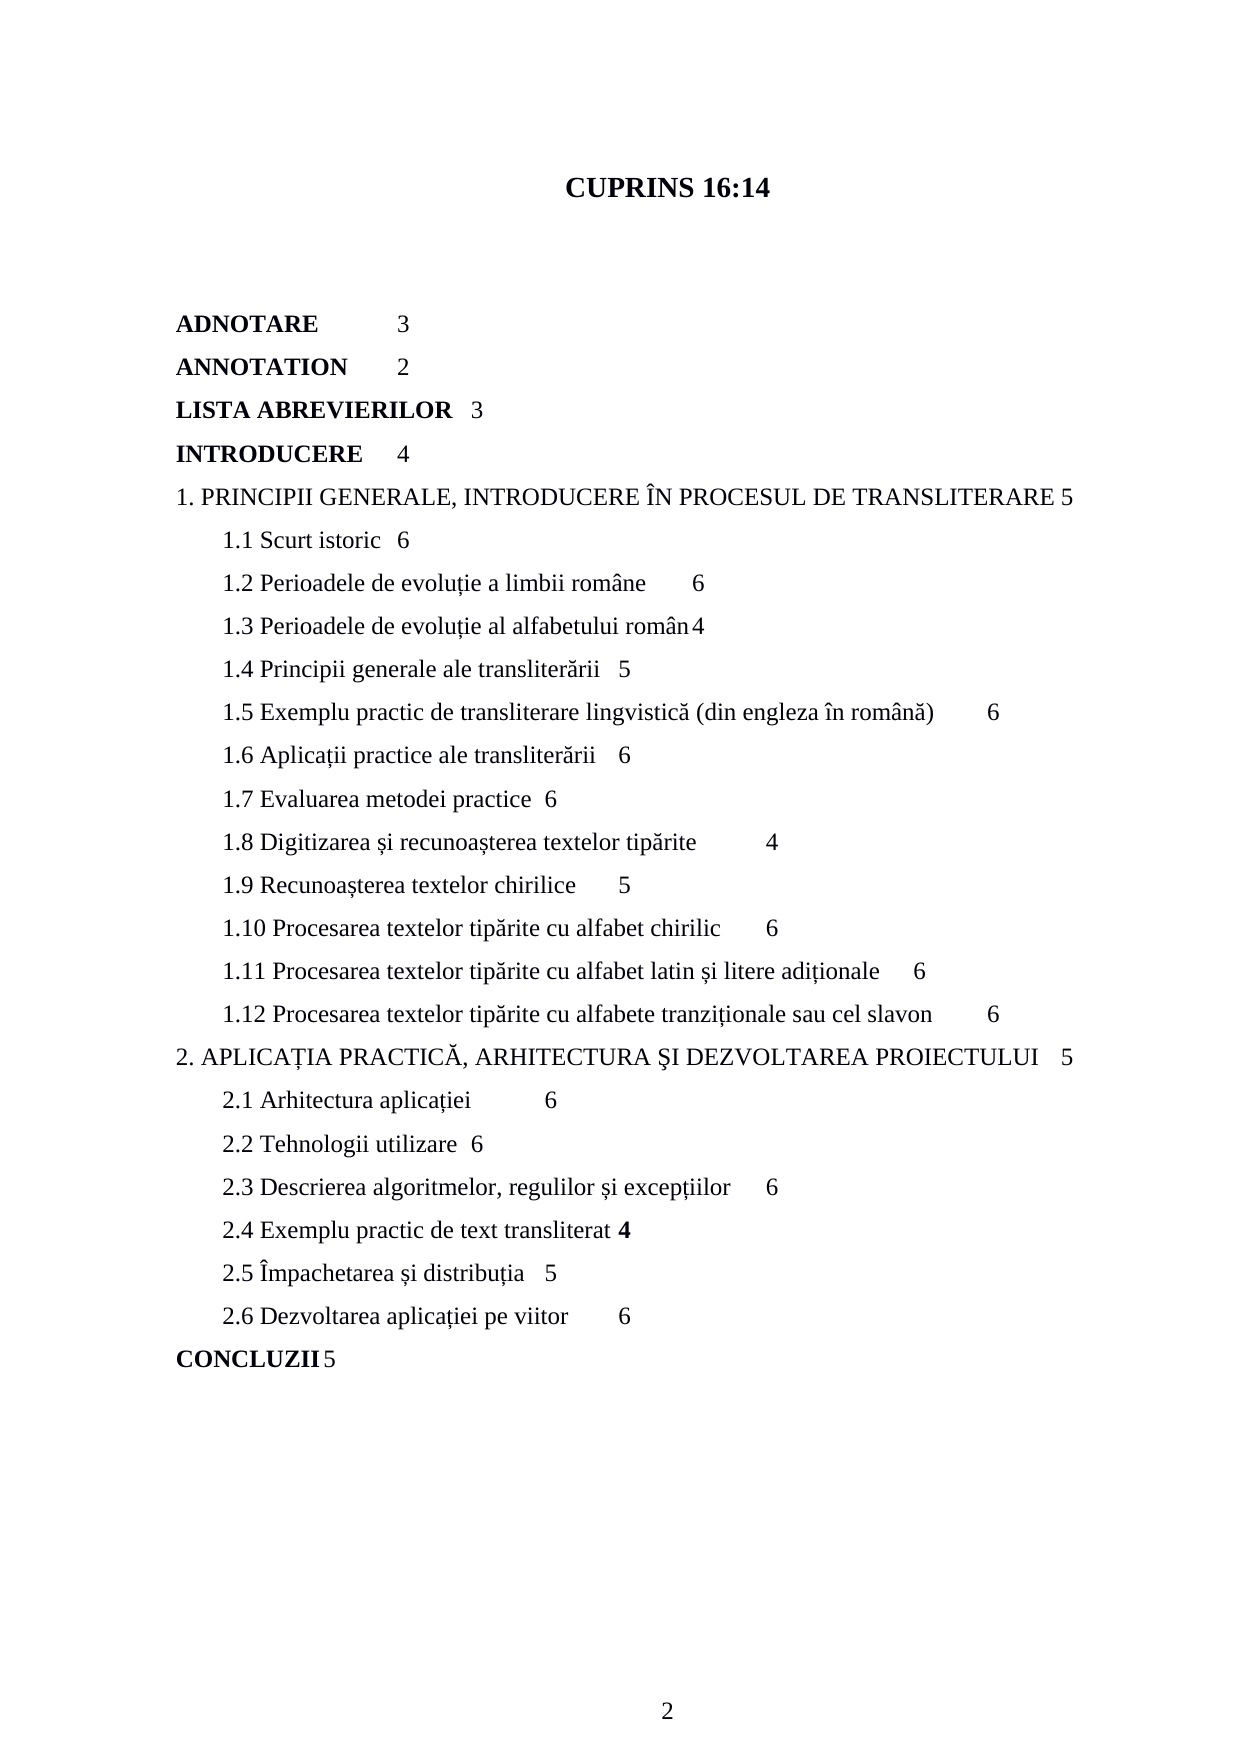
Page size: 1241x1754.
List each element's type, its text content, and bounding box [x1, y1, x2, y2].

text CUPRINS 16:14 [176, 170, 1159, 204]
